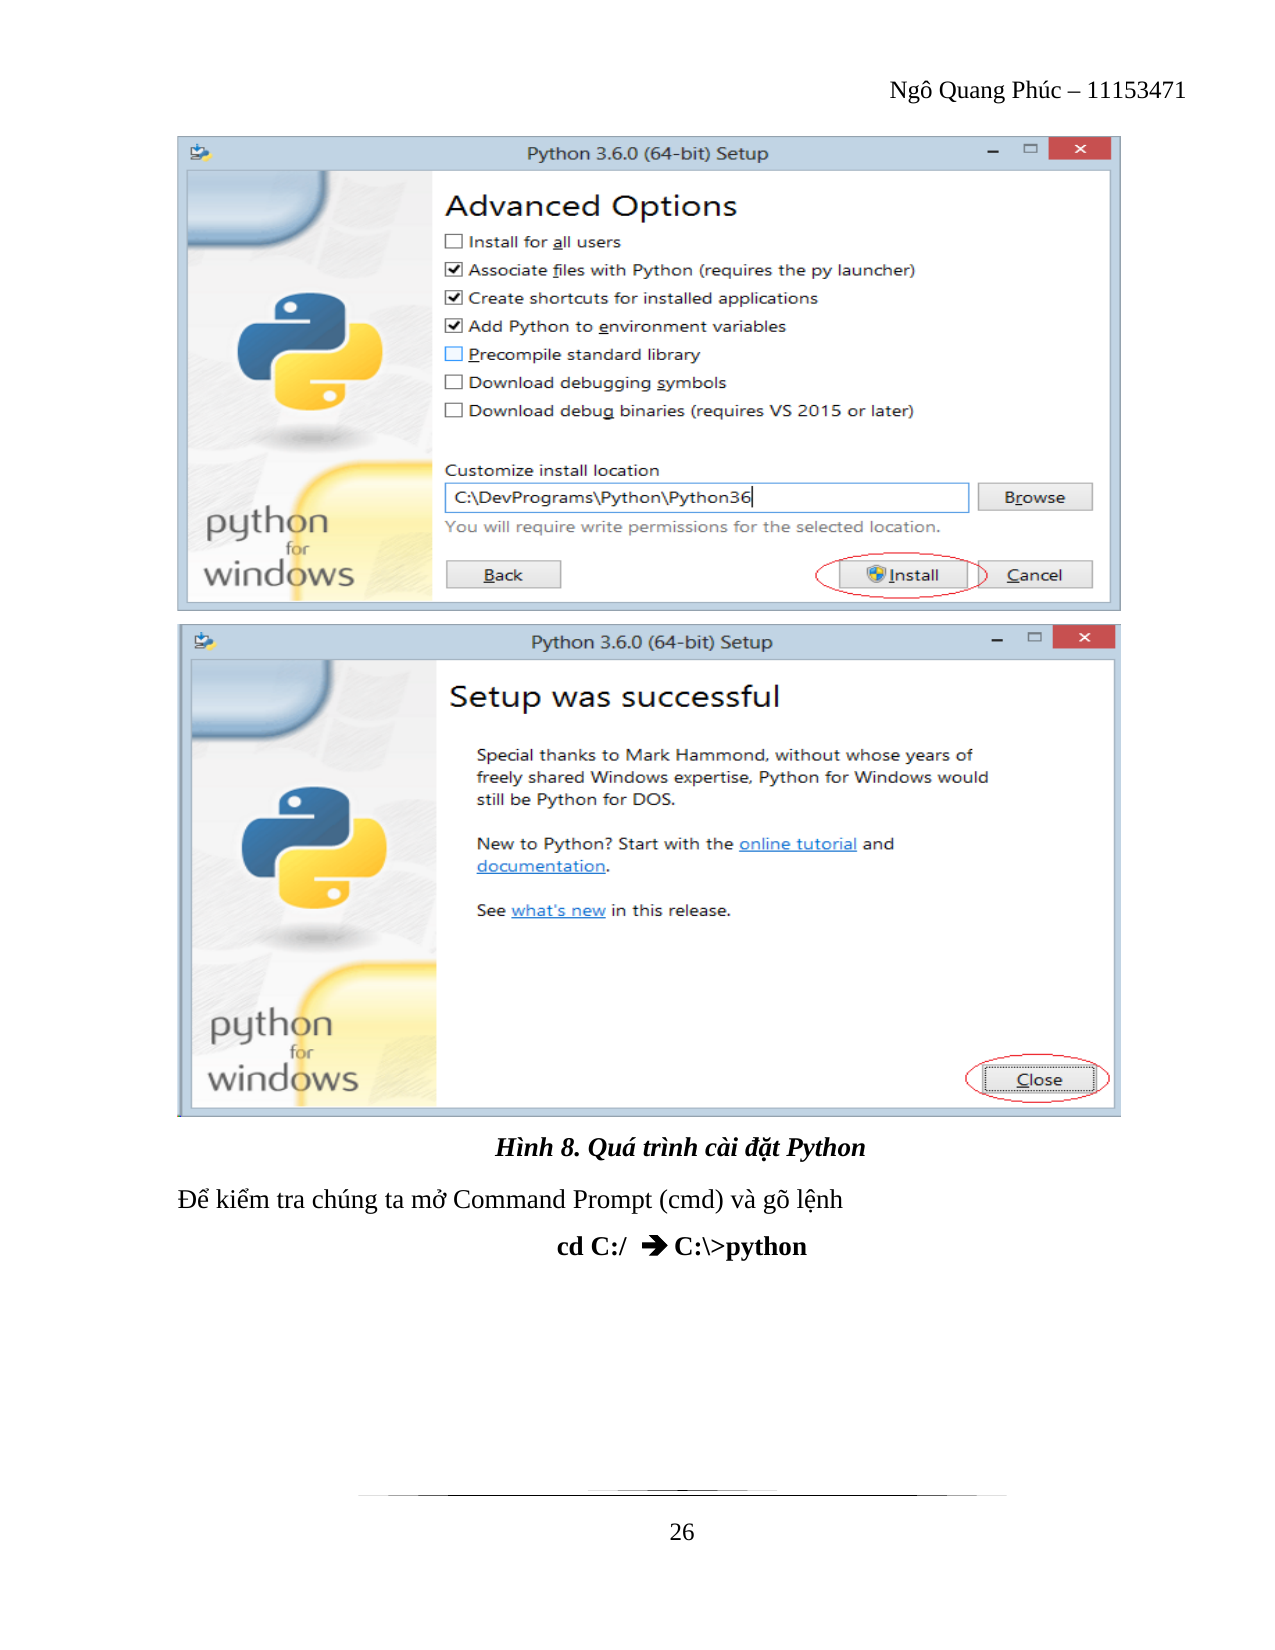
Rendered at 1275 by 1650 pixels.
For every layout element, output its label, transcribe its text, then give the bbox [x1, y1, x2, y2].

text cd C:/ C:\>python [177, 1230, 1186, 1261]
text Để kiểm tra chúng ta mở Command Prompt (cmd) và gõ lệnh [177, 1183, 1186, 1214]
text Hình 8. Quá trình cài đặt Python [177, 1131, 1186, 1162]
picture [177, 136, 1121, 611]
picture [177, 624, 1121, 1117]
